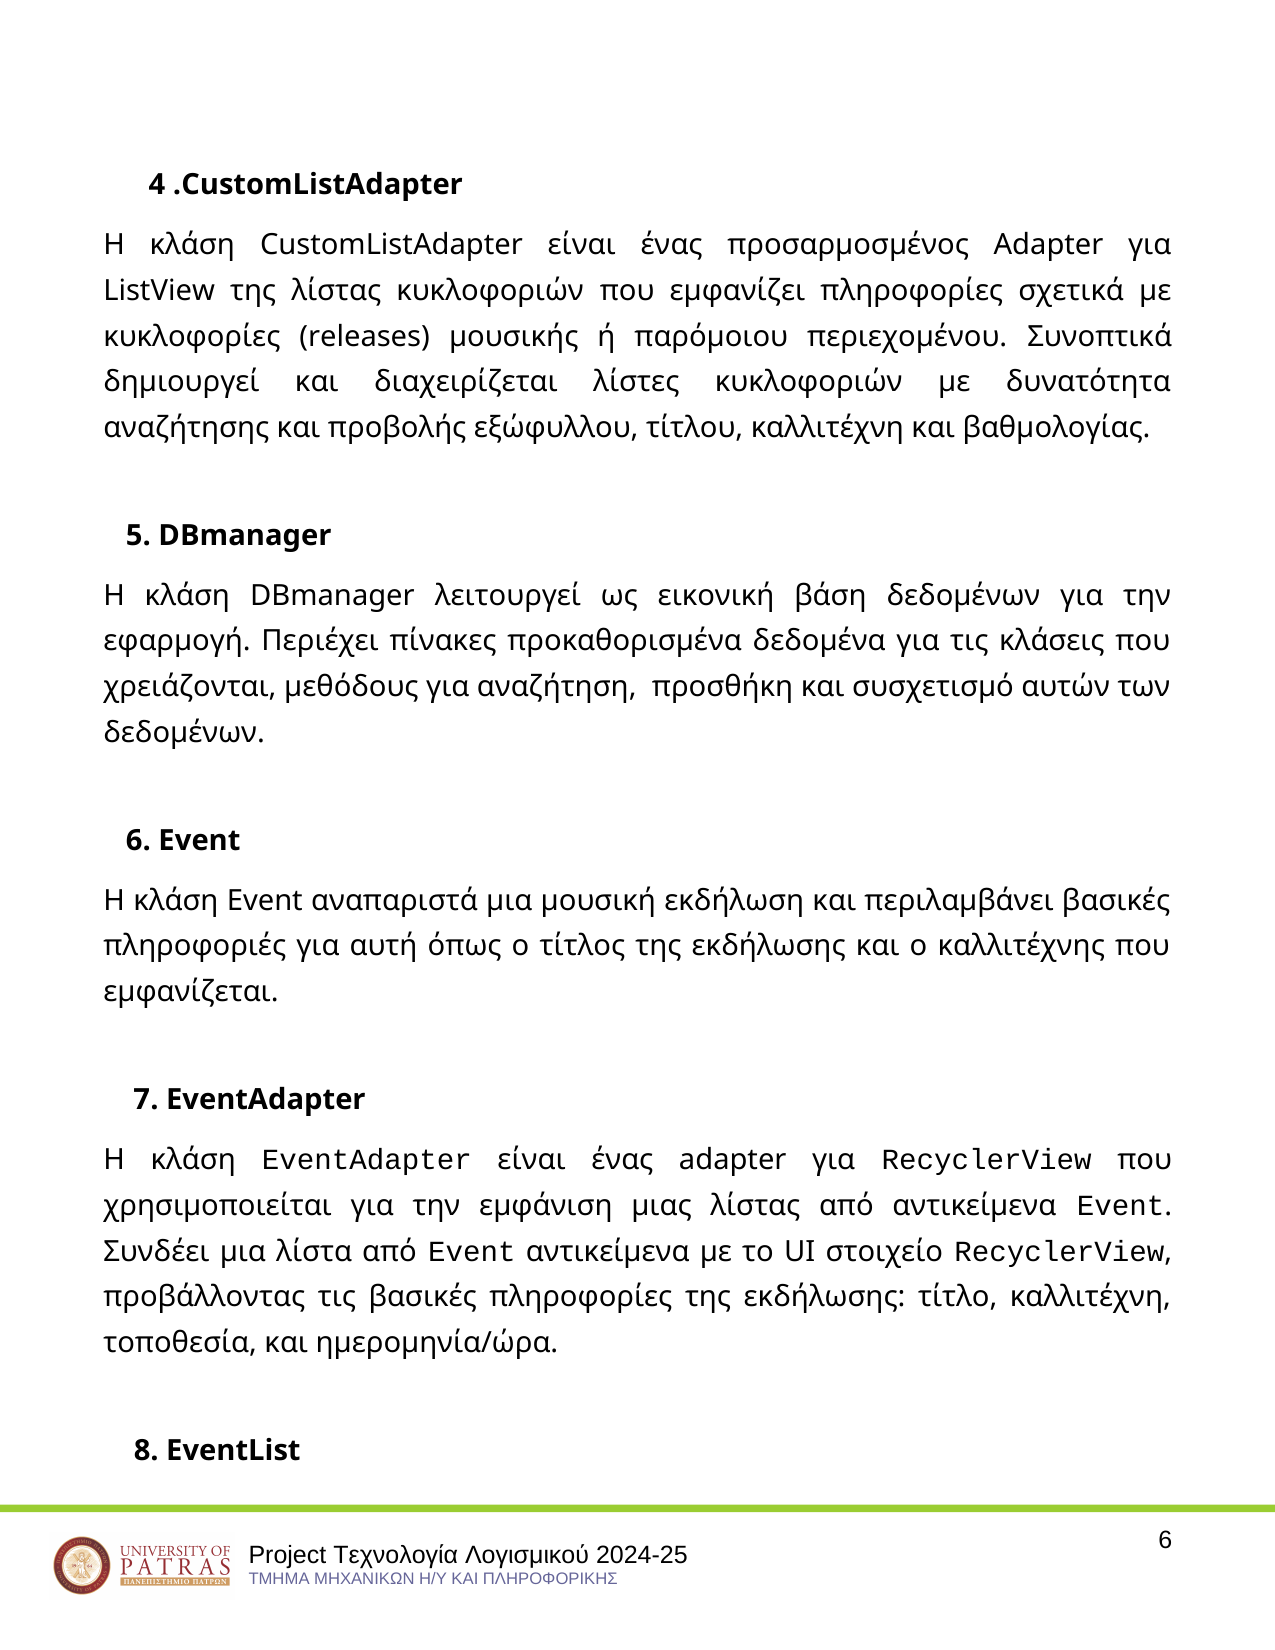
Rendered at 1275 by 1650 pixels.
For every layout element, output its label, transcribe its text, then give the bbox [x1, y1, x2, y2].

text 5. DBmanager [103, 514, 1172, 553]
text Η κλάση DBmanager λειτουργεί ως εικονική βάση δεδομένων για την εφαρμογή. Περιέχει πίνακες προκαθορισμένα δεδομένα για τις κλάσεις που χρειάζονται, μεθόδους για αναζήτηση, προσθήκη και συσχετισμό αυτών των δεδομένων. [103, 574, 1172, 751]
text Η κλάση CustomListAdapter είναι ένας προσαρμοσμένος Adapter για ListView της λίστας κυκλοφοριών που εμφανίζει πληροφορίες σχετικά με κυκλοφορίες (releases) μουσικής ή παρόμοιου περιεχομένου. Συνοπτικά δημιουργεί και διαχειρίζεται λίστες κυκλοφοριών με δυνατότητα αναζήτησης και προβολής εξώφυλλου, τίτλου, καλλιτέχνη και βαθμολογίας. [103, 223, 1172, 446]
text 6. Εvent [103, 819, 1172, 858]
text Η κλάση EventAdapter είναι ένας adapter για RecyclerView που χρησιμοποιείται για την εμφάνιση μιας λίστας από αντικείμενα Event. Συνδέει μια λίστα από Event αντικείμενα με το UI στοιχείο RecyclerView, προβάλλοντας τις βασικές πληροφορίες της εκδήλωσης: τίτλο, καλλιτέχνη, τοποθεσία, και ημερομηνία/ώρα. [103, 1138, 1172, 1361]
text 7. EventAdapter [103, 1078, 1172, 1118]
text 4 .CustomListAdapter [103, 163, 1172, 203]
text H κλάση Event αναπαριστά μια μουσική εκδήλωση και περιλαμβάνει βασικές πληροφοριές για αυτή όπως ο τίτλος της εκδήλωσης και ο καλλιτέχνης που εμφανίζεται. [103, 879, 1172, 1010]
text 8. EventList [103, 1429, 1172, 1469]
picture [48, 1532, 235, 1600]
